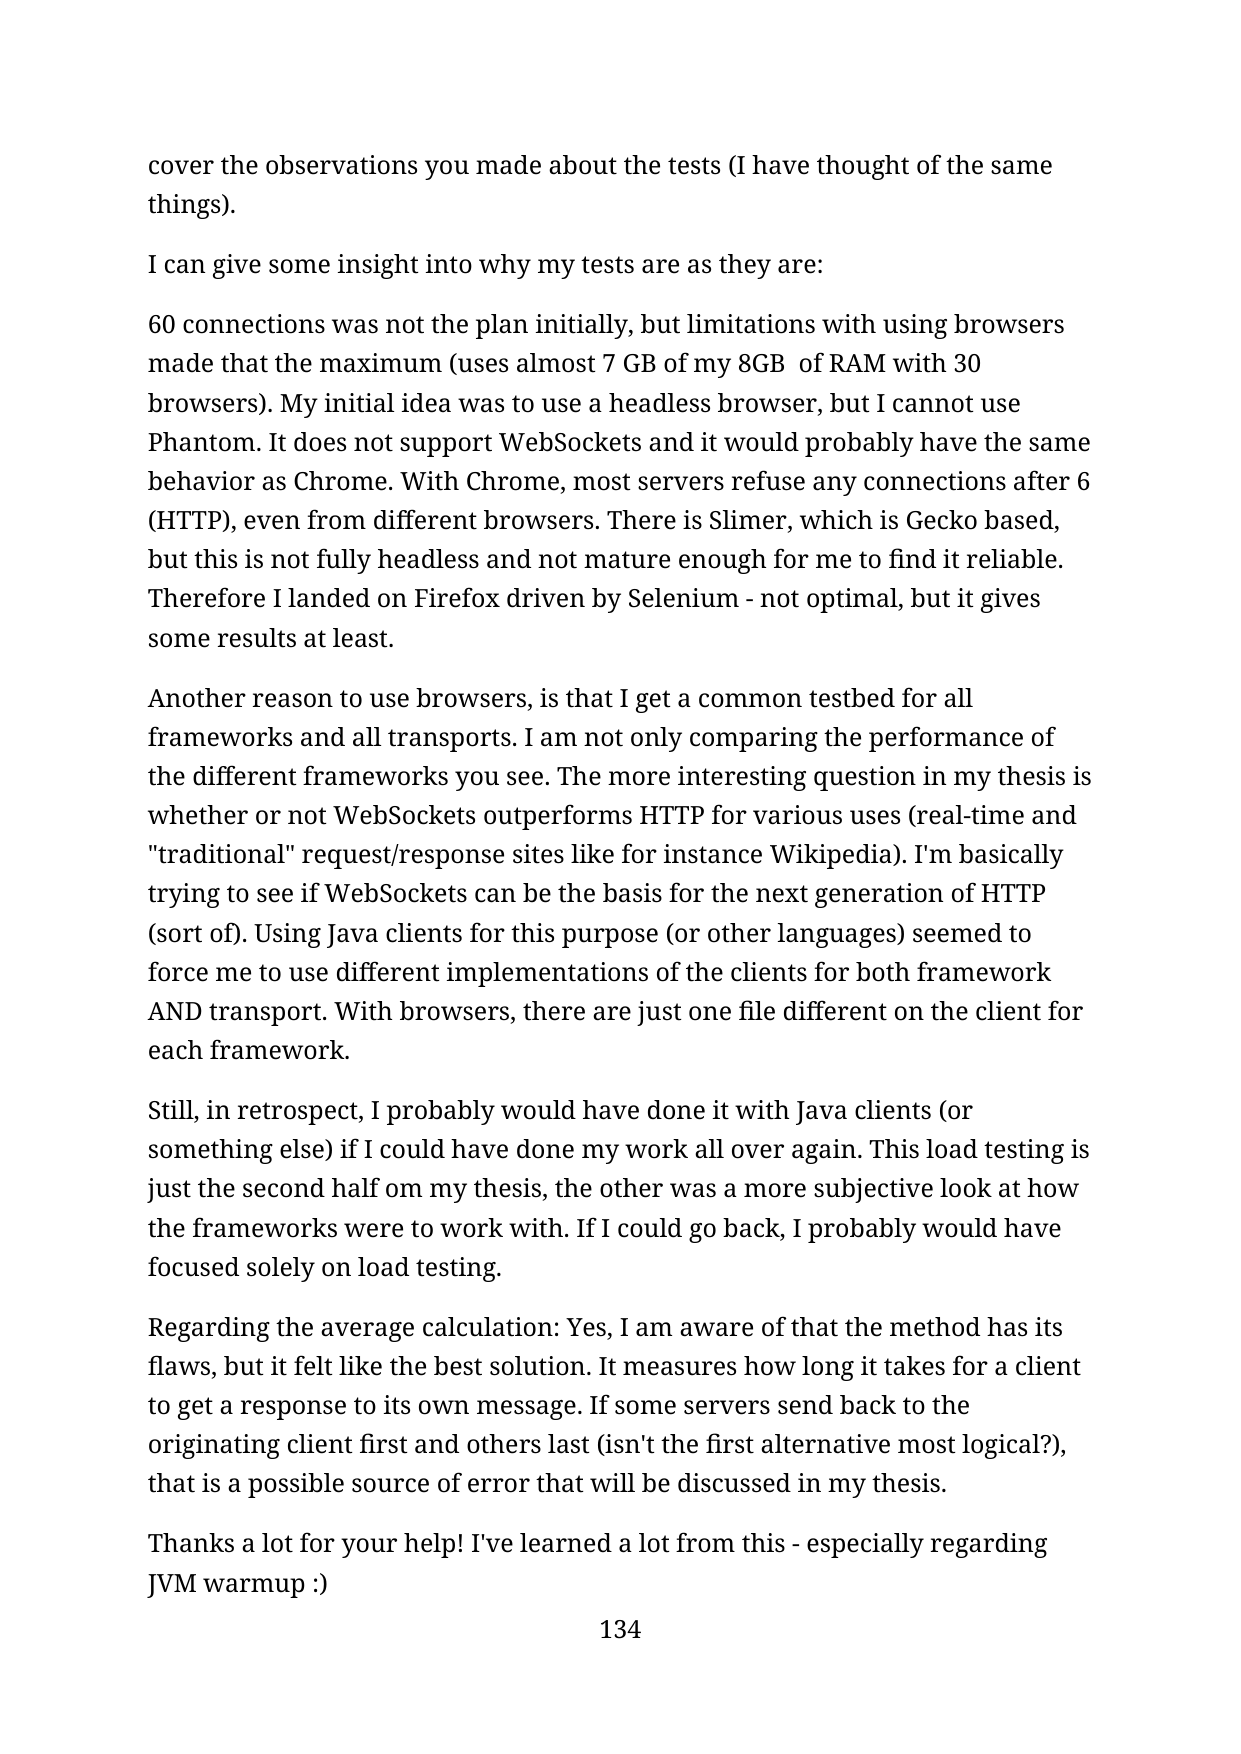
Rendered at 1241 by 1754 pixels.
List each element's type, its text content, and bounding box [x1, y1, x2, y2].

text Still, in retrospect, I probably would have done it with Java clients (or something else) if I could have done my work all over again. This load testing is just the second half om my thesis, the other was a more subjective look at how the frameworks were to work with. If I could go back, I probably would have focused solely on load testing. [148, 1093, 1092, 1283]
text Regarding the average calculation: Yes, I am aware of that the method has its flaws, but it felt like the best solution. It measures how long it takes for a client to get a response to its own message. If some servers send back to the originating client first and others last (isn't the first alternative most logical?), that is a possible source of error that will be discussed in my thesis. [148, 1309, 1092, 1500]
text I can give some insight into why my tests are as they are: [148, 247, 1092, 281]
text Thanks a lot for your help! I've learned a lot from this - especially regarding JVM warmup :) [148, 1526, 1092, 1599]
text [148, 148, 1092, 221]
text 60 connections was not the plan initially, but limitations with using browsers made that the maximum (uses almost 7 GB of my 8GB of RAM with 30 browsers). My initial idea was to use a headless browser, but I cannot use Phantom. It does not support WebSockets and it would probably have the same behavior as Chrome. With Chrome, most servers refuse any connections after 6 (HTTP), even from different browsers. There is Slimer, which is Gecko based, but this is not fully headless and not mature enough for me to find it reliable. Therefore I landed on Firefox driven by Selenium - not optimal, but it gives some results at least. [148, 307, 1092, 654]
text Another reason to use browsers, is that I get a common testbed for all frameworks and all transports. I am not only comparing the performance of the different frameworks you see. The more interesting question in my thesis is whether or not WebSockets outperforms HTTP for various uses (real-time and "traditional" request/response sites like for instance Wikipedia). I'm basically trying to see if WebSockets can be the basis for the next generation of HTTP (sort of). Using Java clients for this purpose (or other languages) seemed to force me to use different implementations of the clients for both framework AND transport. With browsers, there are just one file different on the client for each framework. [148, 680, 1092, 1067]
